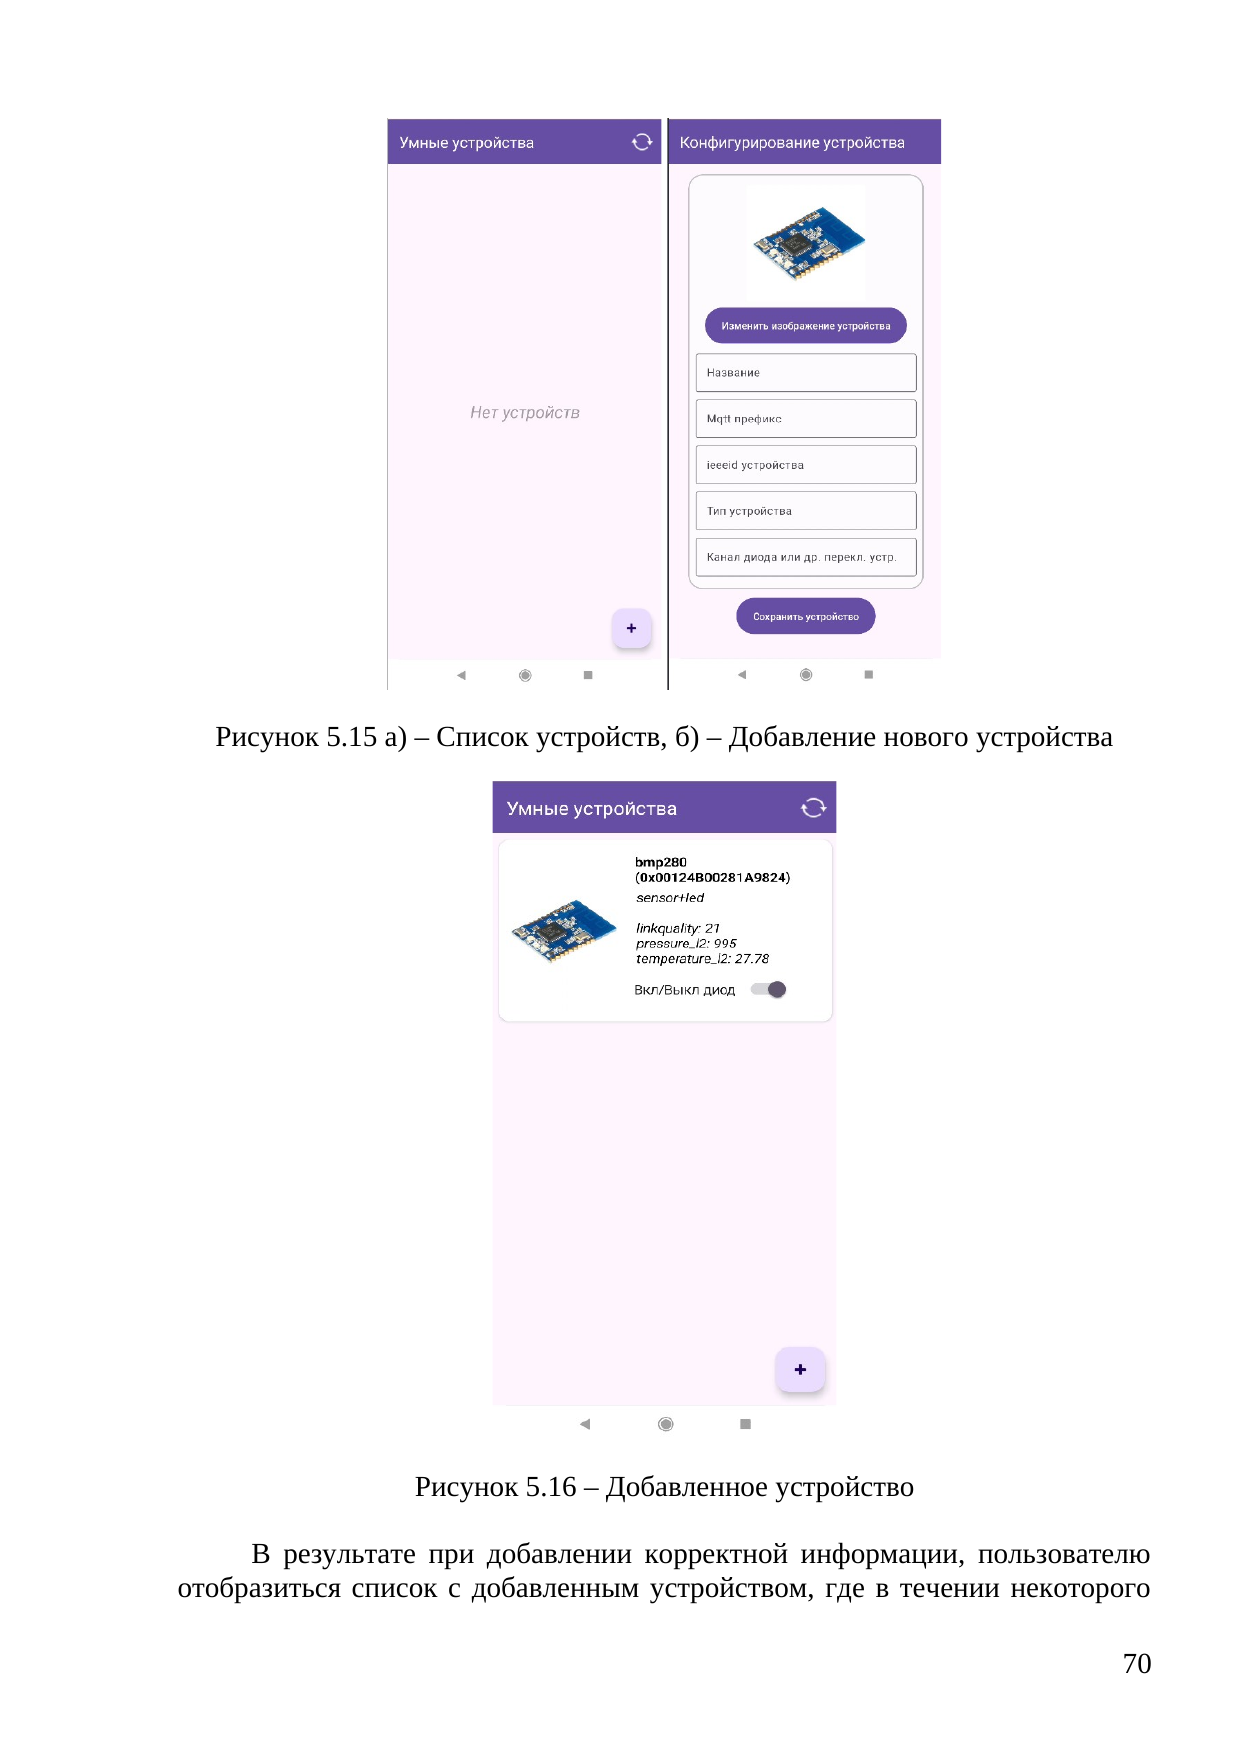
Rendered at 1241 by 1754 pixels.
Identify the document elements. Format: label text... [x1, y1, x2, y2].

picture [387, 118, 662, 690]
picture [492, 781, 837, 1441]
text Рисунок 5.16 – Добавленное устройство [177, 1469, 1152, 1503]
text Рисунок 5.15 а) – Список устройств, б) – Добавление нового устройства [177, 719, 1152, 752]
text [177, 1537, 1152, 1604]
picture [667, 118, 942, 690]
